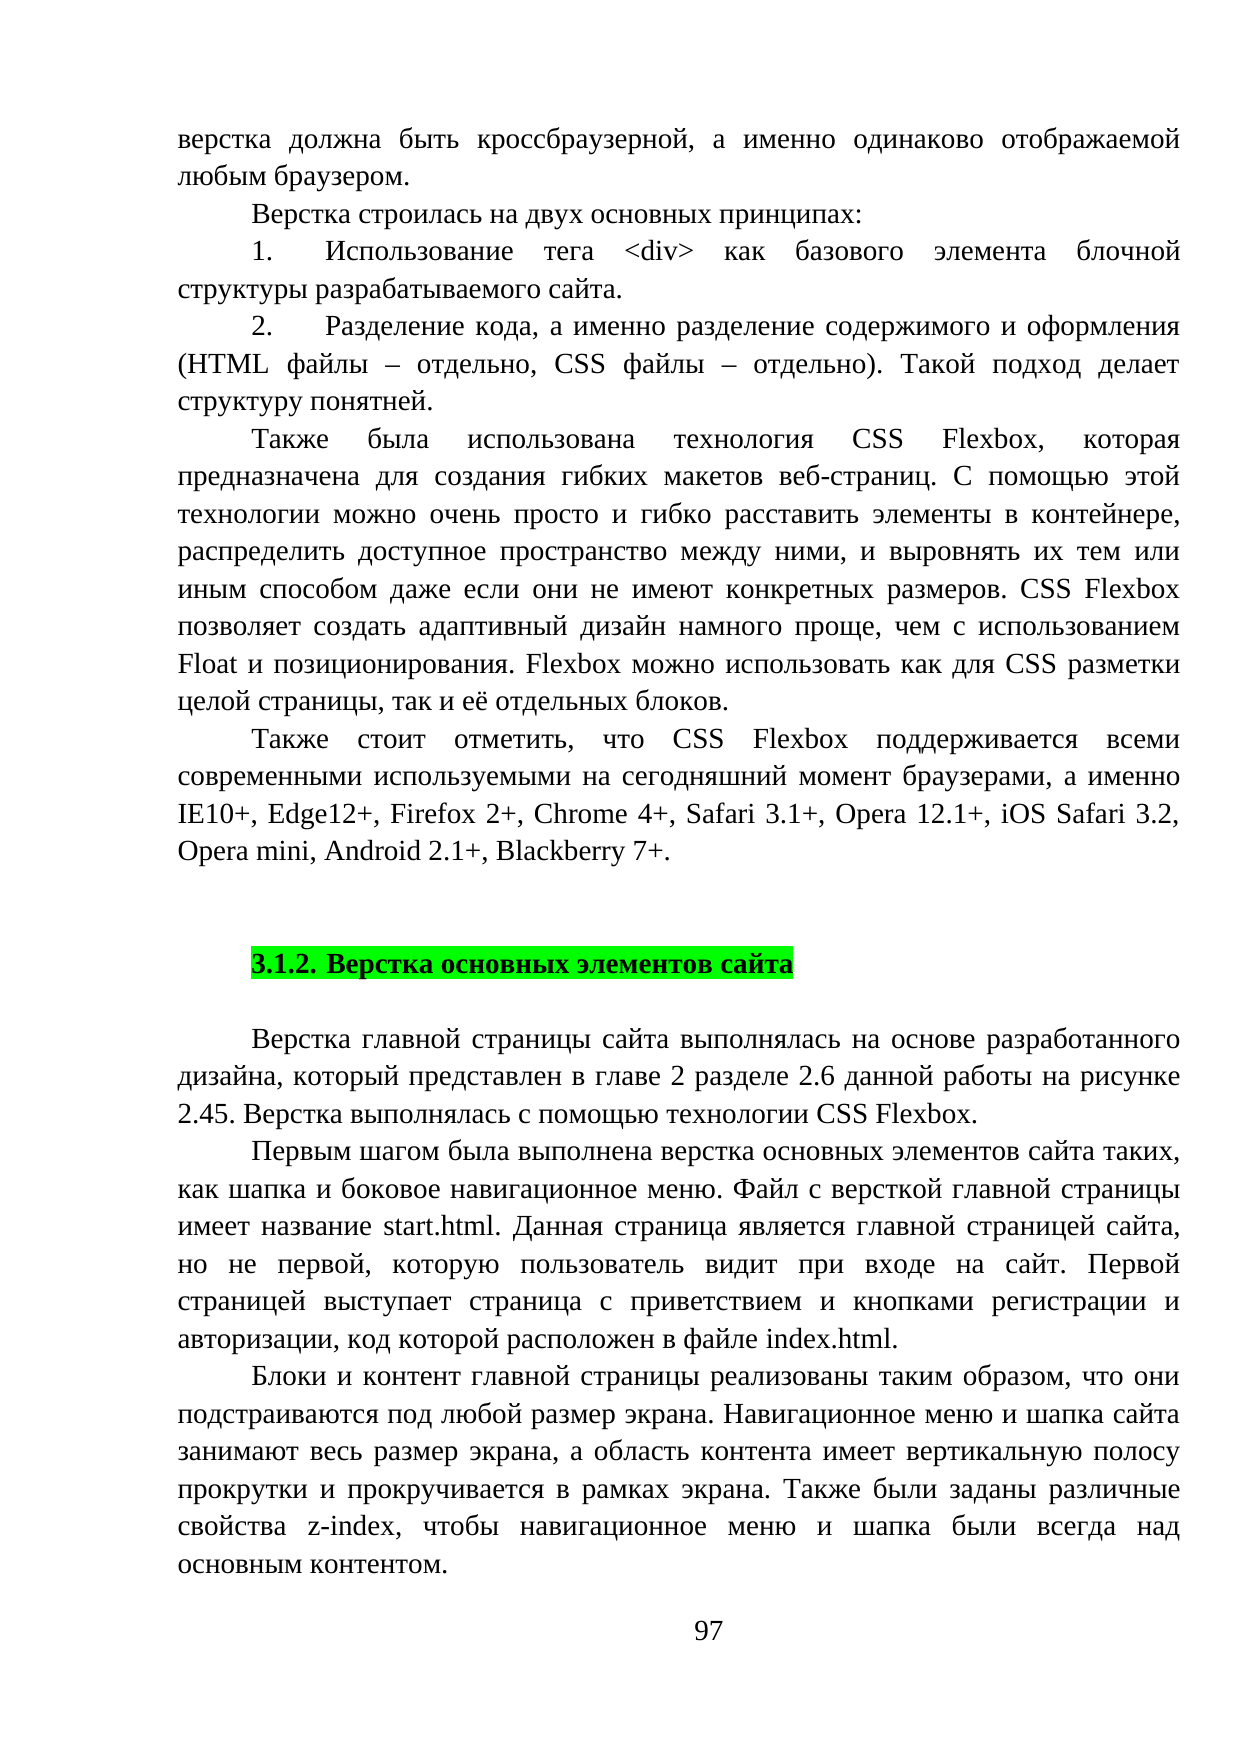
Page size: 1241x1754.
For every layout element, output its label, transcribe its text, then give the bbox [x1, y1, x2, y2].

text Также стоит отметить, что CSS Flexbox поддерживается всеми современными используемыми на сегодняшний момент браузерами, а именно IE10+, Edge12+, Firefox 2+, Chrome 4+, Safari 3.1+, Opera 12.1+, iOS Safari 3.2, Opera mini, Android 2.1+, Blackberry 7+. [177, 718, 1181, 868]
list Разделение кода, а именно разделение содержимого и оформления (HTML файлы – отдельно, CSS файлы – отдельно). Такой подход делает структуру понятней. [177, 306, 1181, 418]
text Первым шагом была выполнена верстка основных элементов сайта таких, как шапка и боковое навигационное меню. Файл с версткой главной страницы имеет название start.html. Данная страница является главной страницей сайта, но не первой, которую пользователь видит при входе на сайт. Первой страницей выступает страница с приветствием и кнопками регистрации и авторизации, код которой расположен в файле index.html. [177, 1131, 1181, 1356]
text Верстка строилась на двух основных принципах: [177, 193, 1181, 231]
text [177, 118, 1181, 193]
text Верстка главной страницы сайта выполнялась на основе разработанного дизайна, который представлен в главе 2 разделе 2.6 данной работы на рисунке 2.45. Верстка выполнялась с помощью технологии CSS Flexbox. [177, 1018, 1181, 1131]
text Также была использована технология CSS Flexbox, которая предназначена для создания гибких макетов веб-страниц. С помощью этой технологии можно очень просто и гибко расставить элементы в контейнере, распределить доступное пространство между ними, и выровнять их тем или иным способом даже если они не имеют конкретных размеров. CSS Flexbox позволяет создать адаптивный дизайн намного проще, чем с использованием Float и позиционирования. Flexbox можно использовать как для CSS разметки целой страницы, так и её отдельных блоков. [177, 418, 1181, 718]
list Верстка основных элементов сайта [251, 943, 1181, 981]
list Использование тега <div> как базового элемента блочной структуры разрабатываемого сайта. [177, 231, 1181, 306]
text Блоки и контент главной страницы реализованы таким образом, что они подстраиваются под любой размер экрана. Навигационное меню и шапка сайта занимают весь размер экрана, а область контента имеет вертикальную полосу прокрутки и прокручивается в рамках экрана. Также были заданы различные свойства z-index, чтобы навигационное меню и шапка были всегда над основным контентом. [177, 1356, 1181, 1581]
